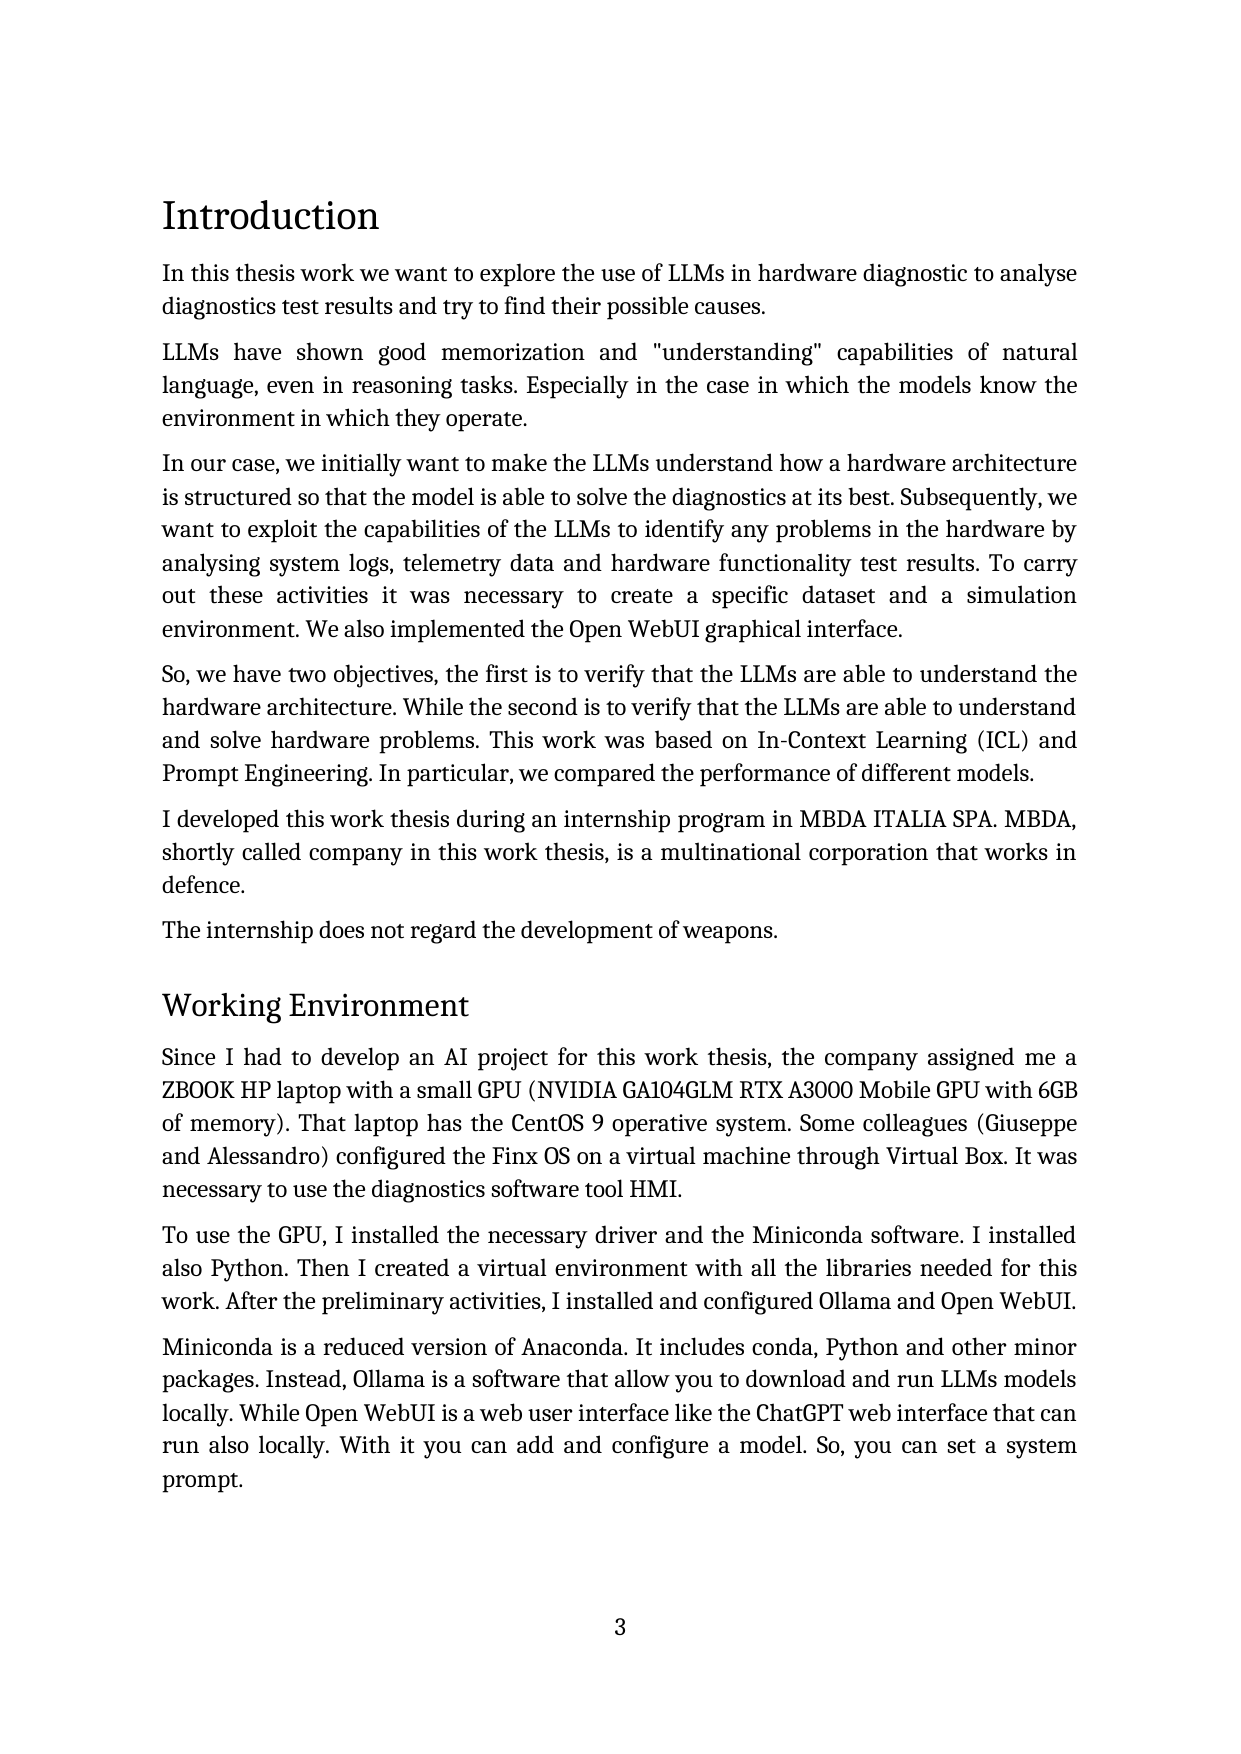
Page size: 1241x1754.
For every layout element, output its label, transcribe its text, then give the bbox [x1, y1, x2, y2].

subtitle Working Environment [162, 987, 1078, 1025]
text To use the GPU, I installed the necessary driver and the Miniconda software. I installed also Python. Then I created a virtual environment with all the libraries needed for this work. After the preliminary activities, I installed and configured Ollama and Open WebUI. [162, 1221, 1078, 1316]
text So, we have two objectives, the first is to verify that the LLMs are able to understand the hardware architecture. While the second is to verify that the LLMs are able to understand and solve hardware problems. This work was based on In-Context Learning (ICL) and Prompt Engineering. In particular, we compared the performance of different models. [162, 660, 1078, 788]
subtitle Introduction [162, 192, 1078, 239]
text I developed this work thesis during an internship program in MBDA ITALIA SPA. MBDA, shortly called company in this work thesis, is a multinational corporation that works in defence. [162, 804, 1078, 899]
text In this thesis work we want to explore the use of LLMs in hardware diagnostic to analyse diagnostics test results and try to find their possible causes. [162, 259, 1078, 321]
text Since I had to develop an AI project for this work thesis, the company assigned me a ZBOOK HP laptop with a small GPU (NVIDIA GA104GLM RTX A3000 Mobile GPU with 6GB of memory). That laptop has the CentOS 9 operative system. Some colleagues (Giuseppe and Alessandro) configured the Finx OS on a virtual machine through Virtual Box. It was necessary to use the diagnostics software tool HMI. [162, 1043, 1078, 1204]
text Miniconda is a reduced version of Anaconda. It includes conda, Python and other minor packages. Instead, Ollama is a software that allow you to download and run LLMs models locally. While Open WebUI is a web user interface like the ChatGPT web interface that can run also locally. With it you can add and configure a model. So, you can set a system prompt. [162, 1332, 1078, 1493]
text LLMs have shown good memorization and "understanding" capabilities of natural language, even in reasoning tasks. Especially in the case in which the models know the environment in which they operate. [162, 338, 1078, 433]
text The internship does not regard the development of weapons. [162, 916, 1078, 945]
text In our case, we initially want to make the LLMs understand how a hardware architecture is structured so that the model is able to solve the diagnostics at its best. Subsequently, we want to exploit the capabilities of the LLMs to identify any problems in the hardware by analysing system logs, telemetry data and hardware functionality test results. To carry out these activities it was necessary to create a specific dataset and a simulation environment. We also implemented the Open WebUI graphical interface. [162, 449, 1078, 643]
